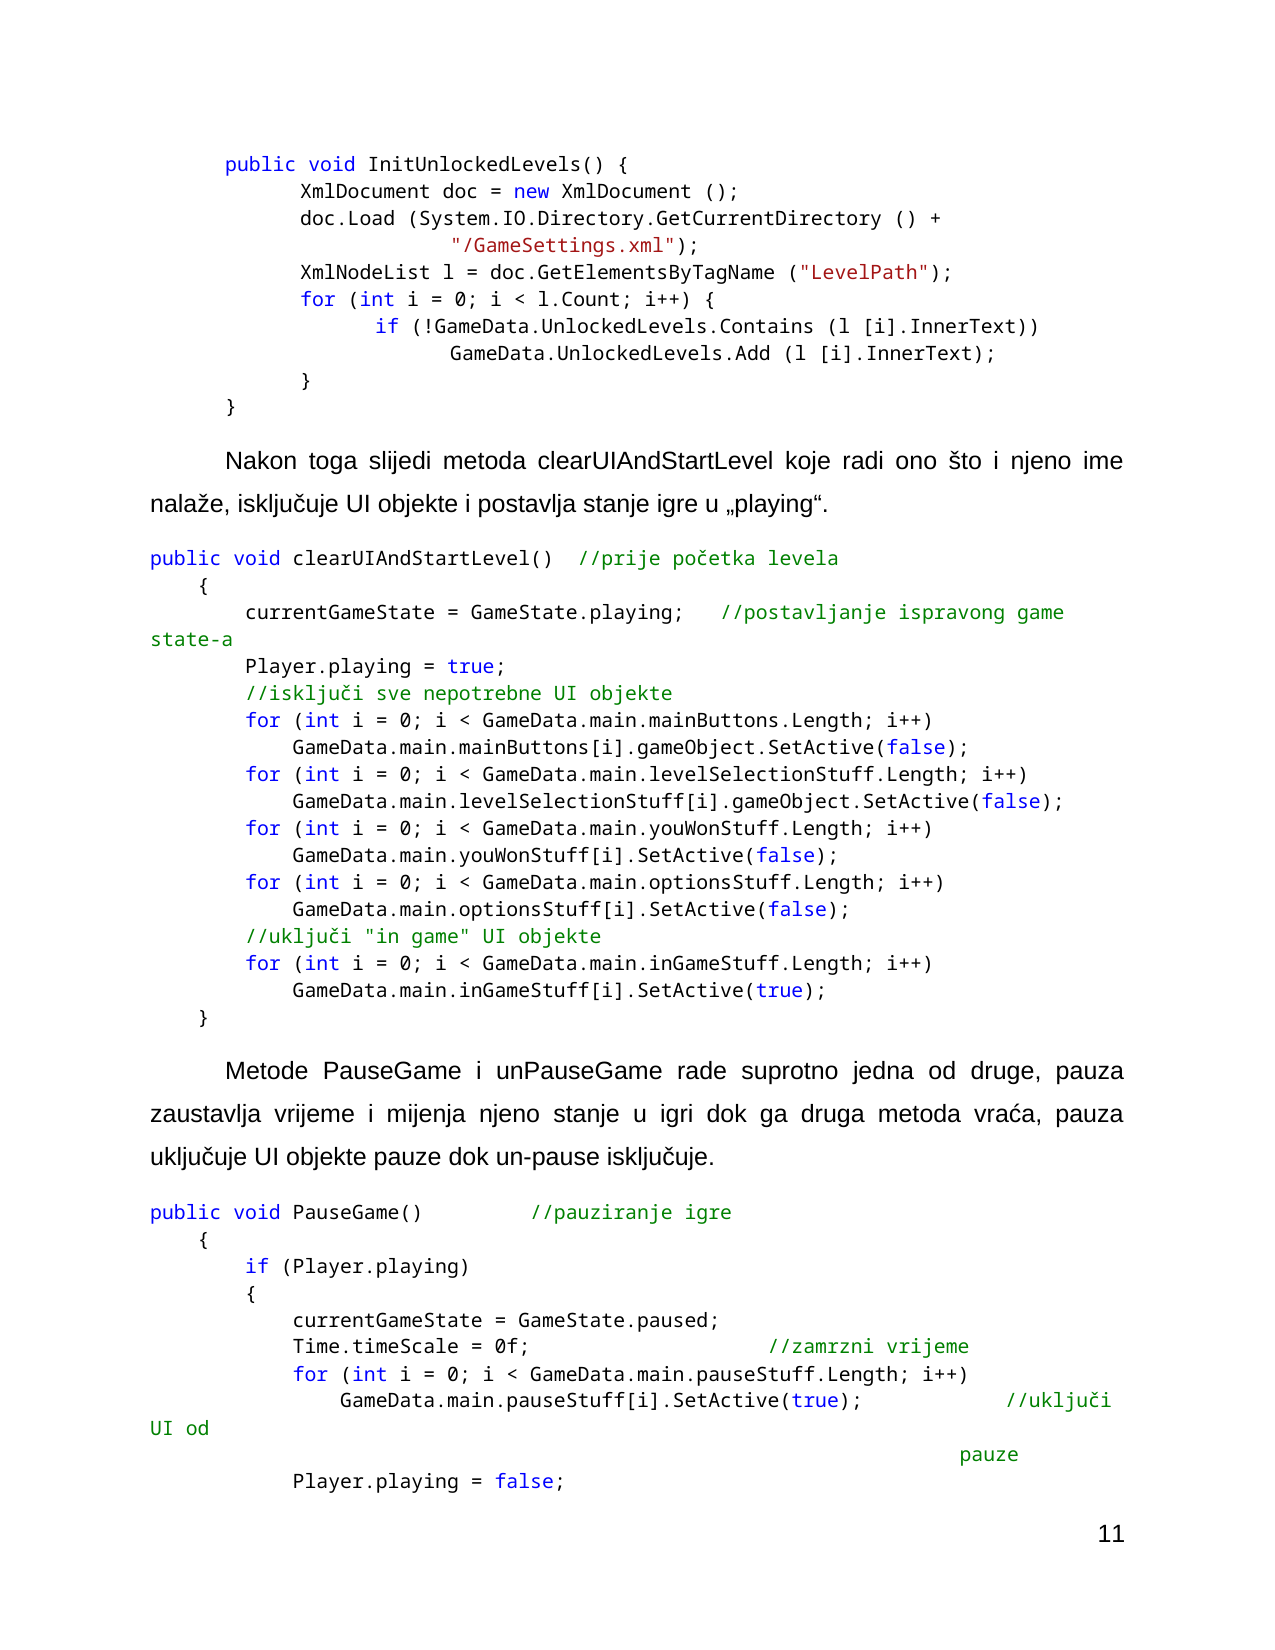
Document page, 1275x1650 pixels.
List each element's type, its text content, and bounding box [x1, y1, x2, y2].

text for (int i = 0; i < GameData.main.optionsStuff.Length; i++) [150, 868, 1125, 895]
text for (int i = 0; i < GameData.main.inGameStuff.Length; i++) [150, 949, 1125, 976]
text GameData.UnlockedLevels.Add (l [i].InnerText); [150, 339, 1125, 366]
text public void clearUIAndStartLevel() //prije početka levela [150, 544, 1125, 571]
text } [150, 1003, 1125, 1030]
text Player.playing = false; [150, 1468, 1125, 1495]
text GameData.main.levelSelectionStuff[i].gameObject.SetActive(false); [150, 787, 1125, 814]
text for (int i = 0; i < GameData.main.levelSelectionStuff.Length; i++) [150, 760, 1125, 787]
text GameData.main.pauseStuff[i].SetActive(true); //uključi UI od [150, 1387, 1125, 1441]
text Nakon toga slijedi metoda clearUIAndStartLevel koje radi ono što i njeno ime nalaže, isključuje UI objekte i postavlja stanje igre u „playing“. [150, 446, 1125, 518]
text GameData.main.inGameStuff[i].SetActive(true); [150, 976, 1125, 1003]
text for (int i = 0; i < GameData.main.youWonStuff.Length; i++) [150, 814, 1125, 841]
text doc.Load (System.IO.Directory.GetCurrentDirectory () + [150, 204, 1125, 231]
text } [150, 366, 1125, 393]
text { [150, 1279, 1125, 1306]
text Metode PauseGame i unPauseGame rade suprotno jedna od druge, pauza zaustavlja vrijeme i mijenja njeno stanje u igri dok ga druga metoda vraća, pauza uključuje UI objekte pauze dok un-pause isključuje. [150, 1056, 1125, 1171]
text if (!GameData.UnlockedLevels.Contains (l [i].InnerText)) [150, 312, 1125, 339]
text currentGameState = GameState.paused; [150, 1306, 1125, 1333]
text public void InitUnlockedLevels() { [150, 150, 1125, 177]
text "/GameSettings.xml"); [375, 231, 1125, 258]
text } [150, 393, 1125, 420]
text //uključi "in game" UI objekte [150, 922, 1125, 949]
text { [150, 1225, 1125, 1252]
text for (int i = 0; i < GameData.main.pauseStuff.Length; i++) [150, 1360, 1125, 1387]
text Player.playing = true; [150, 652, 1125, 679]
text for (int i = 0; i < GameData.main.mainButtons.Length; i++) [150, 706, 1125, 733]
text //isključi sve nepotrebne UI objekte [150, 679, 1125, 706]
text Time.timeScale = 0f; //zamrzni vrijeme [150, 1333, 1125, 1360]
text currentGameState = GameState.playing; //postavljanje ispravong game state-a [150, 598, 1125, 652]
text GameData.main.youWonStuff[i].SetActive(false); [150, 841, 1125, 868]
text for (int i = 0; i < l.Count; i++) { [150, 285, 1125, 312]
text XmlDocument doc = new XmlDocument (); [150, 177, 1125, 204]
text GameData.main.mainButtons[i].gameObject.SetActive(false); [150, 733, 1125, 760]
text XmlNodeList l = doc.GetElementsByTagName ("LevelPath"); [150, 258, 1125, 285]
text public void PauseGame() //pauziranje igre [150, 1198, 1125, 1225]
text { [150, 571, 1125, 598]
text if (Player.playing) [150, 1252, 1125, 1279]
text pauze [900, 1441, 1125, 1468]
text GameData.main.optionsStuff[i].SetActive(false); [150, 895, 1125, 922]
